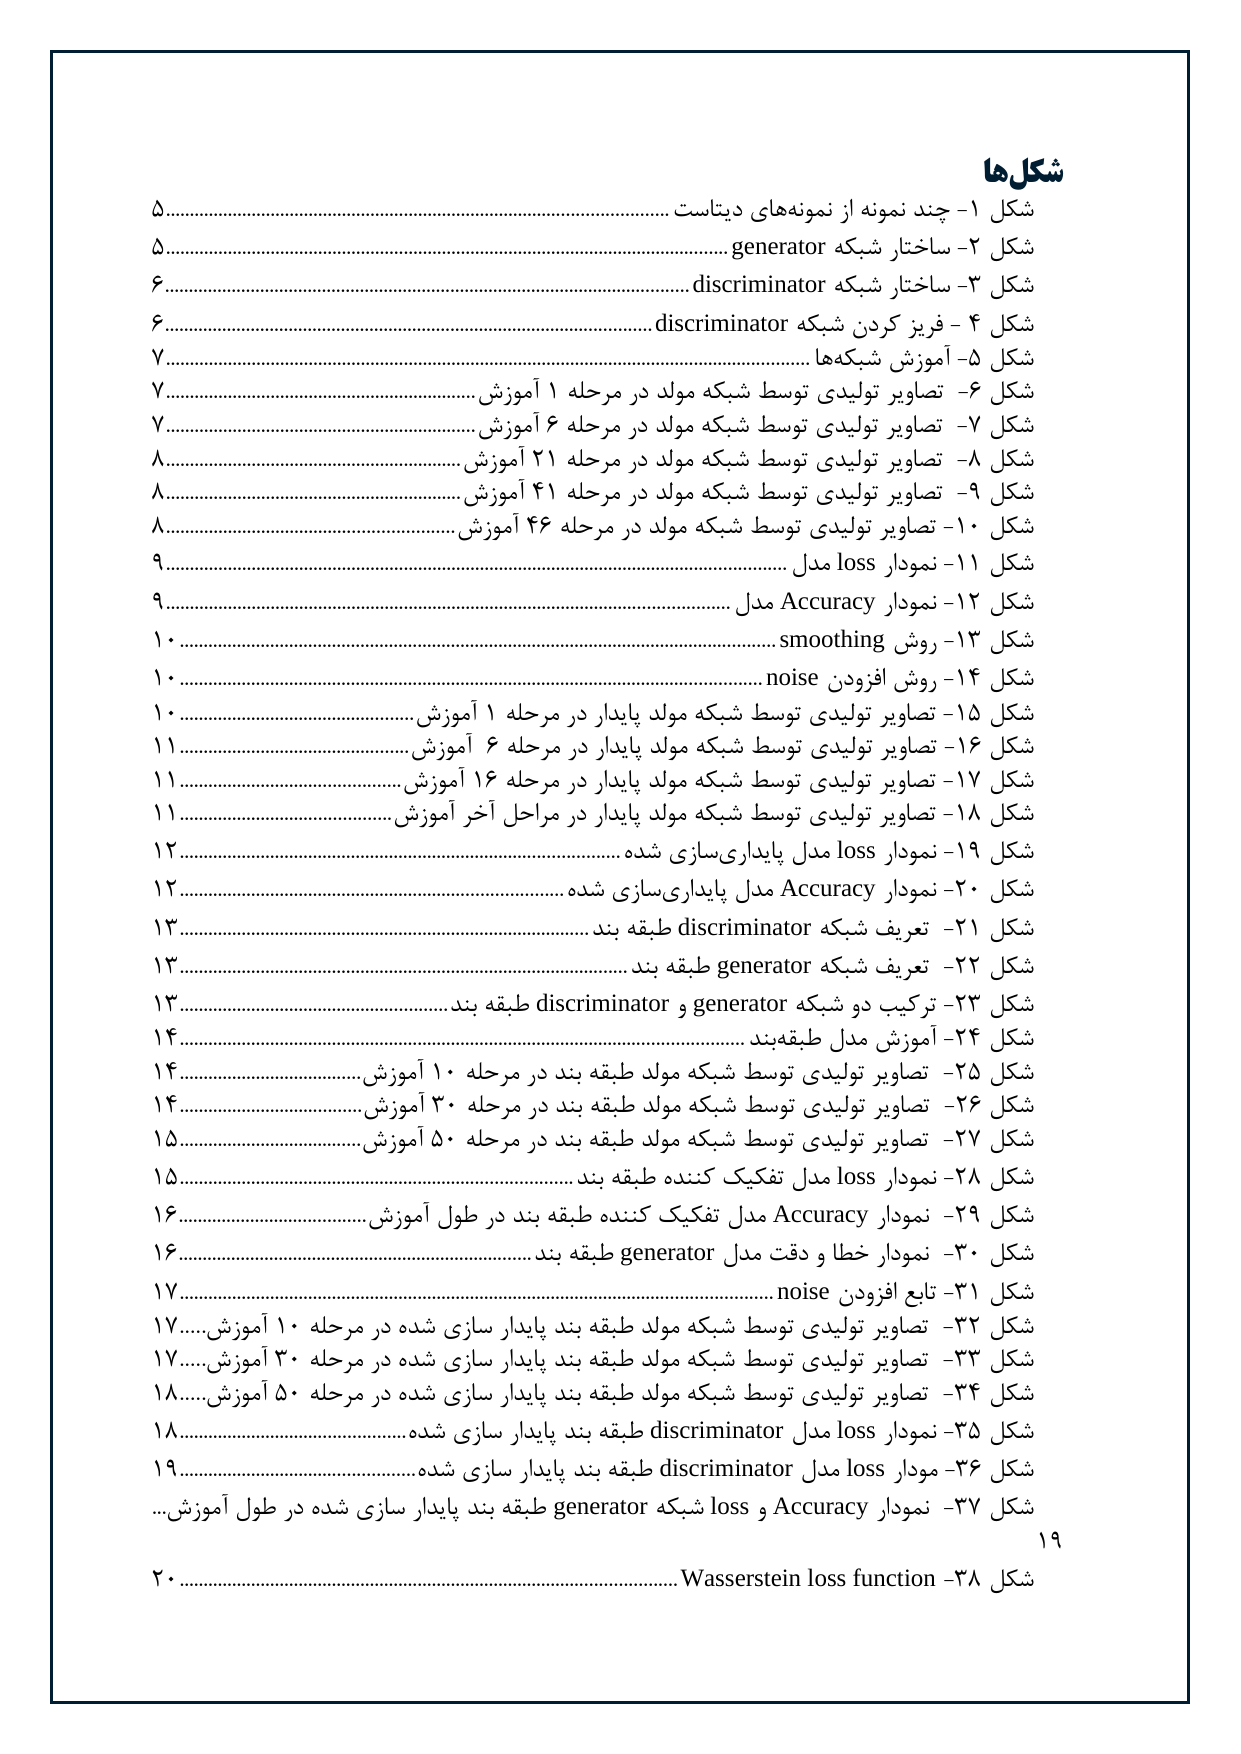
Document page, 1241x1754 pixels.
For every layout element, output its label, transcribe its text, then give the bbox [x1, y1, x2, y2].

text شکل 13- روش smoothing 10 [150, 624, 1063, 657]
text شکل 8- تصاویر تولیدی توسط شبکه مولد در مرحله ۲۱ آموزش 8 [150, 447, 1063, 476]
text شکل 31- تابع افزودن noise 17 [150, 1276, 1063, 1309]
text شکل 26- تصاویر تولیدی توسط شبکه مولد طبقه بند در مرحله ۳0 آموزش 14 [150, 1094, 1063, 1123]
text شکل 16- تصاویر تولیدی توسط شبکه مولد پایدار در مرحله 6 آموزش 11 [150, 734, 1063, 763]
text شکل 7- تصاویر تولیدی توسط شبکه مولد در مرحله 6 آموزش 7 [150, 413, 1063, 442]
text شکل‌ها [150, 159, 1063, 193]
text شکل 3- ساختار شبکه discriminator 6 [150, 269, 1063, 303]
text شکل 19- نمودار loss مدل پایداری‌سازی شده 12 [150, 835, 1063, 868]
text شکل 22- تعریف شبکه generator طبقه بند 13 [150, 950, 1063, 983]
text شکل 2- ساختار شبکه generator 5 [150, 231, 1063, 264]
text شکل 15- تصاویر تولیدی توسط شبکه مولد پایدار در مرحله 1 آموزش 10 [150, 701, 1063, 730]
text شکل 30- نمودار خطا و دقت مدل generator طبقه بند 16 [150, 1237, 1063, 1271]
text شکل 28- نمودار loss مدل تفکیک کننده طبقه بند 15 [150, 1161, 1063, 1194]
text شکل 20- نمودار Accuracy مدل پایداری‌سازی شده 12 [150, 873, 1063, 907]
text شکل 32- تصاویر تولیدی توسط شبکه مولد طبقه بند پایدار سازی شده در مرحله 10 آموزش 17 [150, 1314, 1063, 1343]
text شکل 24- آموزش مدل طبقه‌بند 14 [150, 1027, 1063, 1056]
text شکل 17- تصاویر تولیدی توسط شبکه مولد پایدار در مرحله ۱۶ آموزش 11 [150, 768, 1063, 797]
text شکل 38- Wasserstein loss function 20 [150, 1563, 1063, 1596]
text شکل 10- تصاویر تولیدی توسط شبکه مولد در مرحله ۴6 آموزش 8 [150, 514, 1063, 543]
text شکل 18- تصاویر تولیدی توسط شبکه مولد پایدار در مراحل آخر آموزش 11 [150, 801, 1063, 831]
text شکل 9- تصاویر تولیدی توسط شبکه مولد در مرحله ۴۱ آموزش 8 [150, 480, 1063, 509]
text شکل 5- آموزش شبکه‌ها 7 [150, 346, 1063, 375]
text شکل 33- تصاویر تولیدی توسط شبکه مولد طبقه بند پایدار سازی شده در مرحله ۳0 آموزش 17 [150, 1348, 1063, 1377]
text شکل 29- نمودار Accuracy مدل تفکیک کننده طبقه بند در طول آموزش 16 [150, 1199, 1063, 1232]
text شکل 35- نمودار loss مدل discriminator طبقه بند پایدار سازی شده 18 [150, 1415, 1063, 1448]
text شکل 4 - فریز کردن شبکه discriminator 6 [150, 308, 1063, 341]
text شکل 11- نمودار loss مدل 9 [150, 547, 1063, 581]
text شکل 14- روش افزودن noise 10 [150, 662, 1063, 696]
text شکل 25- تصاویر تولیدی توسط شبکه مولد طبقه بند در مرحله 10 آموزش 14 [150, 1060, 1063, 1089]
text شکل 23- ترکیب دو شبکه generator و discriminator طبقه بند 13 [150, 988, 1063, 1022]
text شکل 27- تصاویر تولیدی توسط شبکه مولد طبقه بند در مرحله ۵0 آموزش 15 [150, 1127, 1063, 1156]
text شکل 21- تعریف شبکه discriminator طبقه بند 13 [150, 912, 1063, 945]
text شکل 1- چند نمونه از نمونه‌های دیتاست 5 [150, 198, 1063, 227]
text شکل 12- نمودار Accuracy مدل 9 [150, 586, 1063, 619]
text شکل 34- تصاویر تولیدی توسط شبکه مولد طبقه بند پایدار سازی شده در مرحله ۵0 آموزش 18 [150, 1381, 1063, 1410]
text شکل 37- نمودار Accuracy و loss شبکه generator طبقه بند پایدار سازی شده در طول آموزش 19 [150, 1491, 1063, 1558]
text شکل 6- تصاویر تولیدی توسط شبکه مولد در مرحله 1 آموزش 7 [150, 380, 1063, 409]
text شکل 36- مودار loss مدل discriminator طبقه بند پایدار سازی شده 19 [150, 1453, 1063, 1486]
